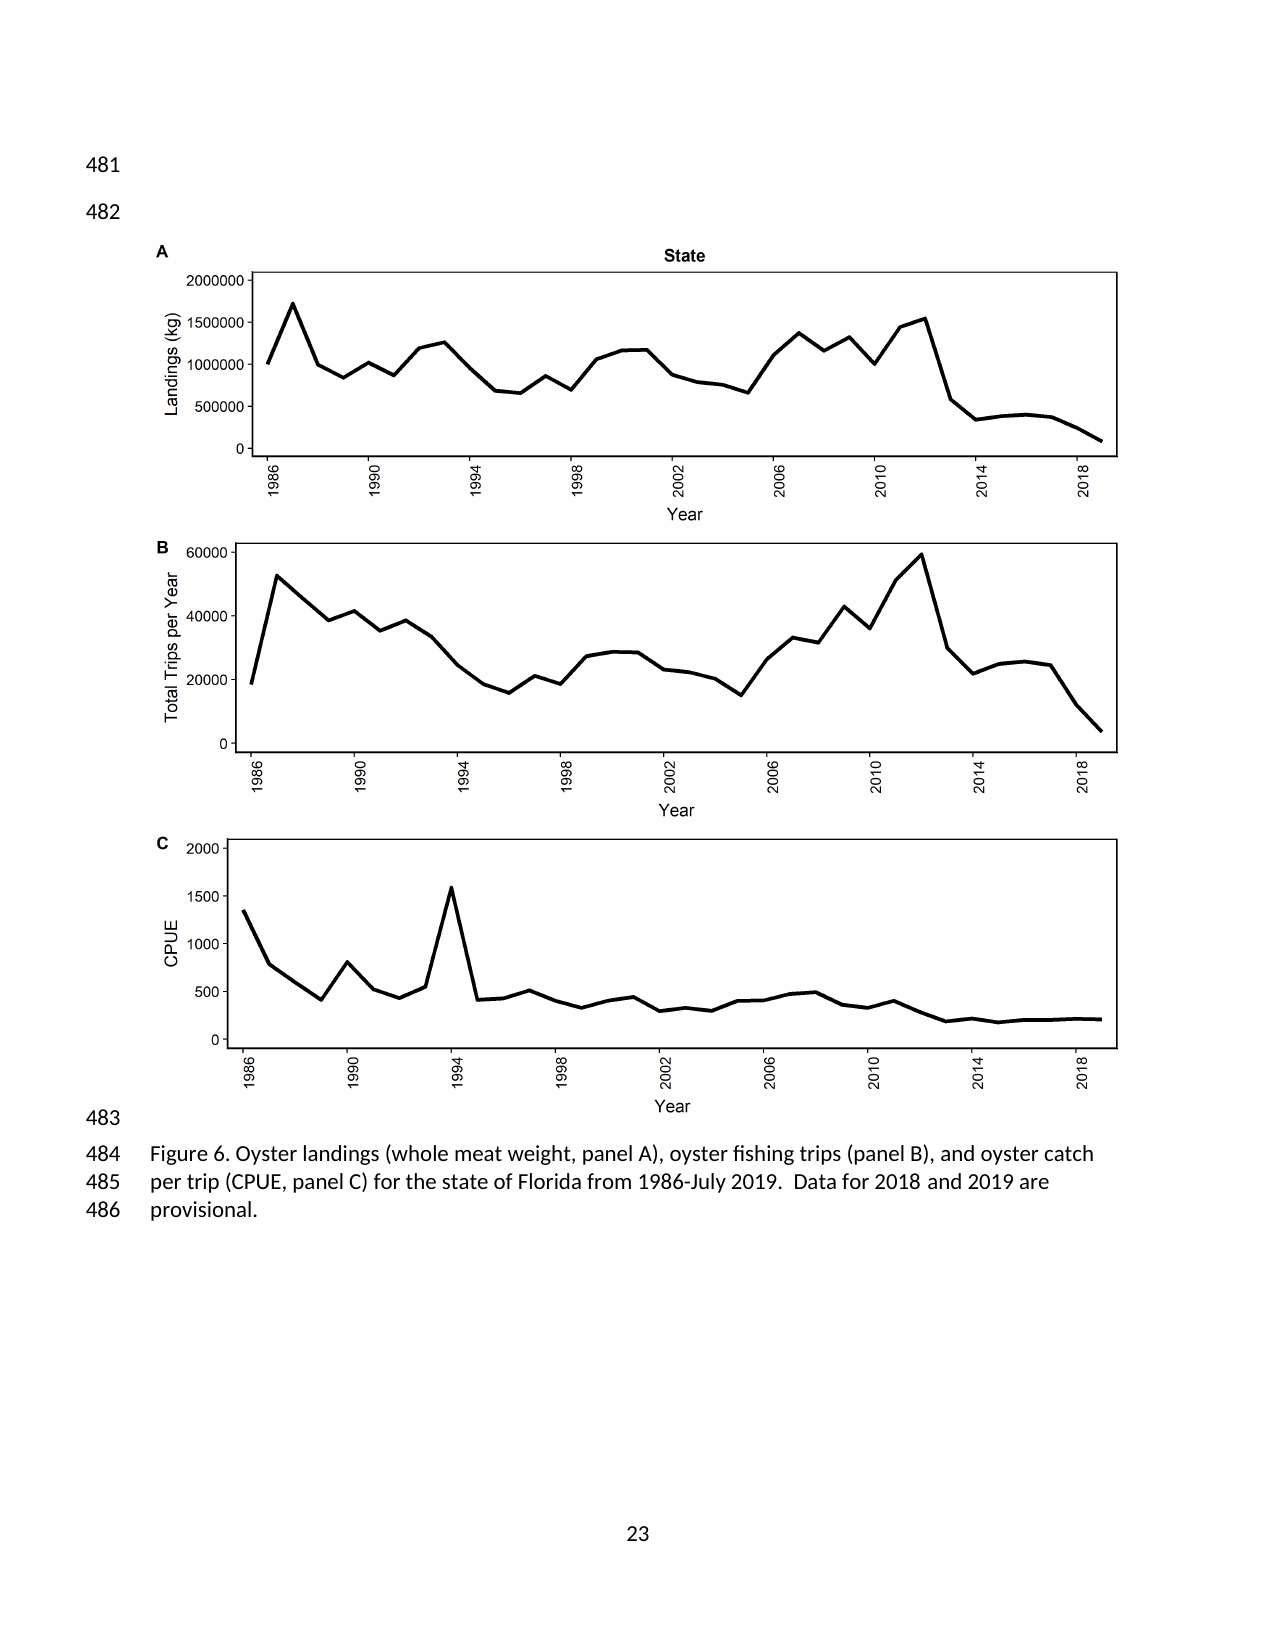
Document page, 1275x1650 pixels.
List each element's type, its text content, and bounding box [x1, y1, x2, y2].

picture [150, 238, 1125, 1126]
text Figure 6. Oyster landings (whole meat weight, panel A), oyster fishing trips (panel B), and oyster catch per trip (CPUE, panel C) for the state of Florida from 1986-July 2019. Data for 2018 and 2019 are provisional. [150, 1139, 1125, 1223]
